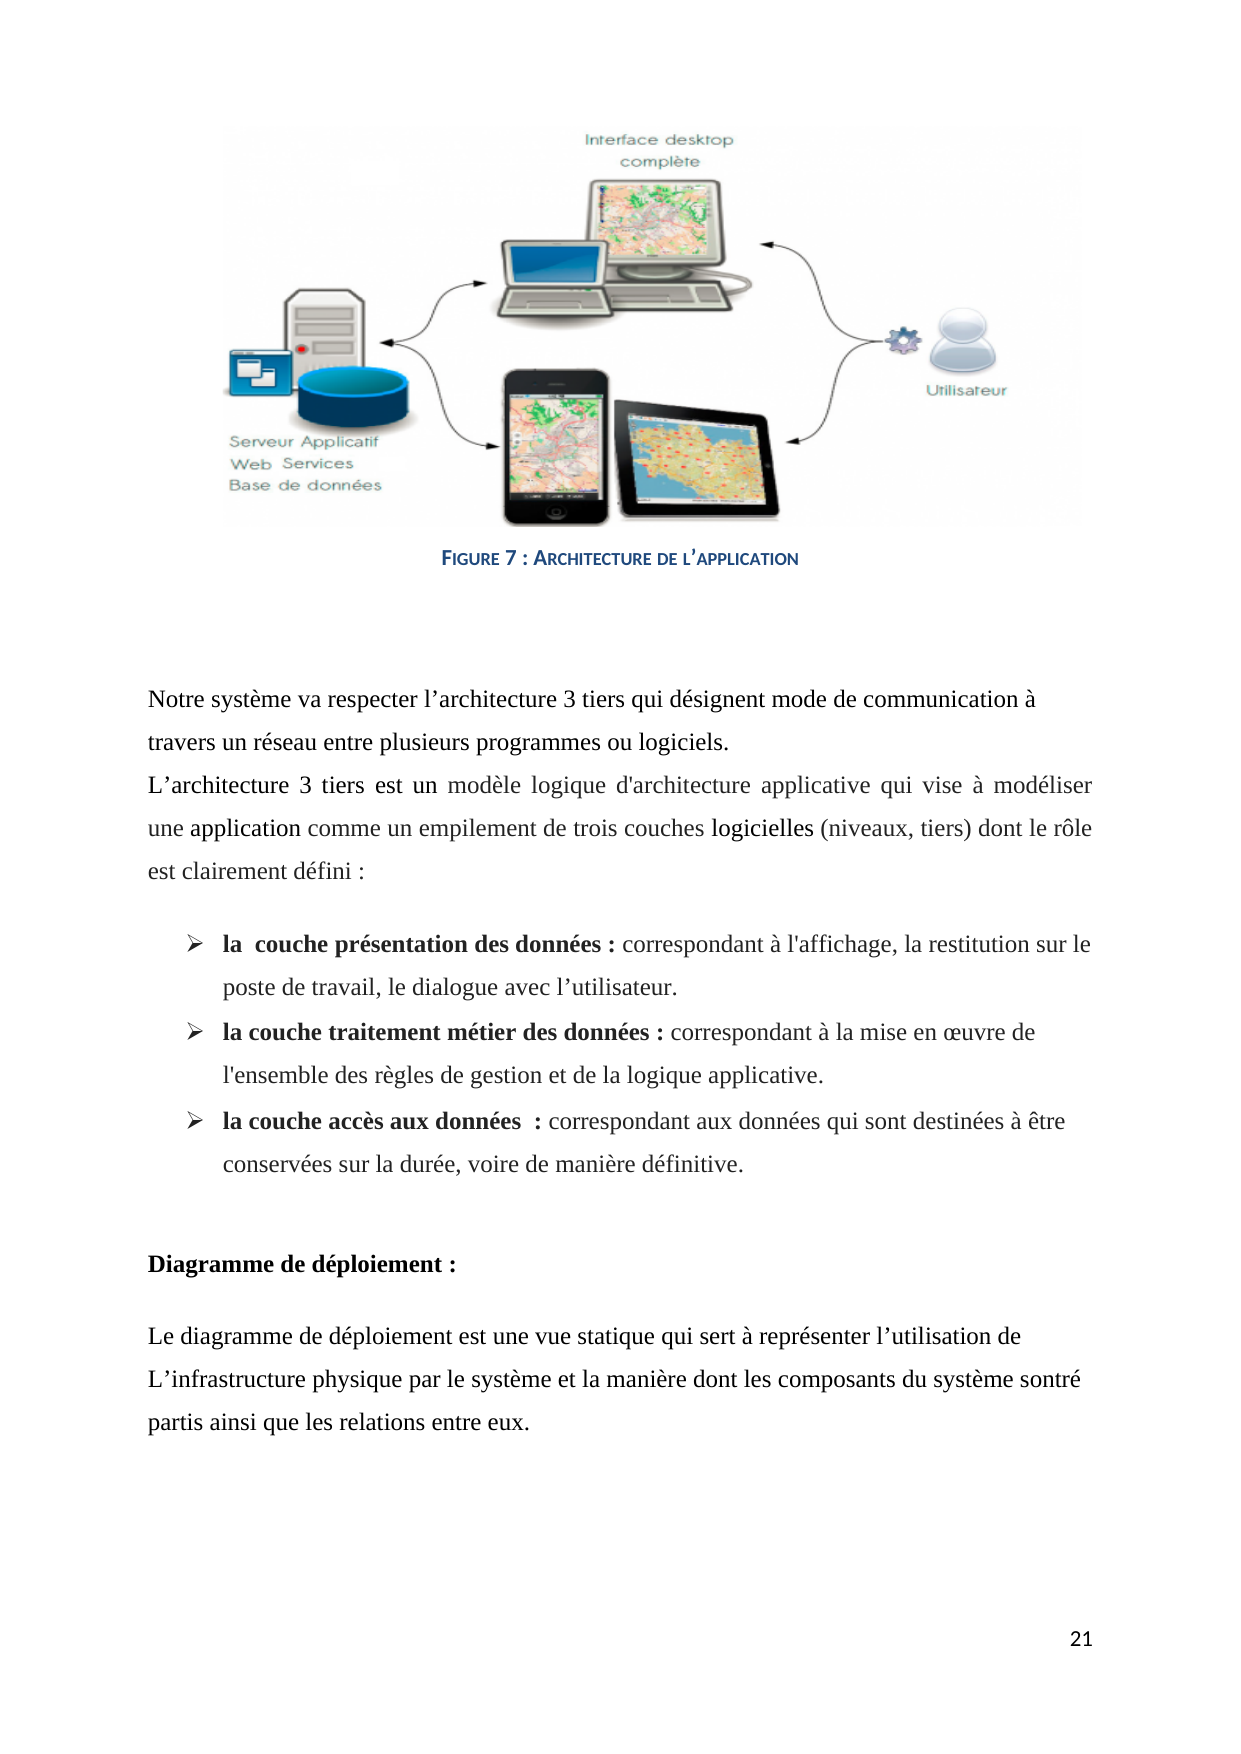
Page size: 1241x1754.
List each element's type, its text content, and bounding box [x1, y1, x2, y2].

list la couche accès aux données : correspondant aux données qui sont destinées à être conservées sur la durée, voire de manière définitive. [185, 1106, 1093, 1178]
text Le diagramme de déploiement est une vue statique qui sert à représenter l’utilisation de [148, 1321, 1093, 1349]
list la couche présentation des données : correspondant à l'affichage, la restitution sur le poste de travail, le dialogue avec l’utilisateur. [185, 929, 1093, 1001]
picture [222, 126, 1082, 527]
text L’infrastructure physique par le système et la manière dont les composants du système sontré partis ainsi que les relations entre eux. [148, 1364, 1093, 1436]
list la couche traitement métier des données : correspondant à la mise en œuvre de l'ensemble des règles de gestion et de la logique applicative. [185, 1017, 1093, 1089]
text Notre système va respecter l’architecture 3 tiers qui désignent mode de communication à travers un réseau entre plusieurs programmes ou logiciels. [148, 684, 1093, 756]
text L’architecture 3 tiers est un modèle logique d'architecture applicative qui vise à modéliser une application comme un empilement de trois couches logicielles (niveaux, tiers) dont le rôle est clairement défini : [148, 770, 1093, 885]
text Diagramme de déploiement : [148, 1249, 1093, 1278]
